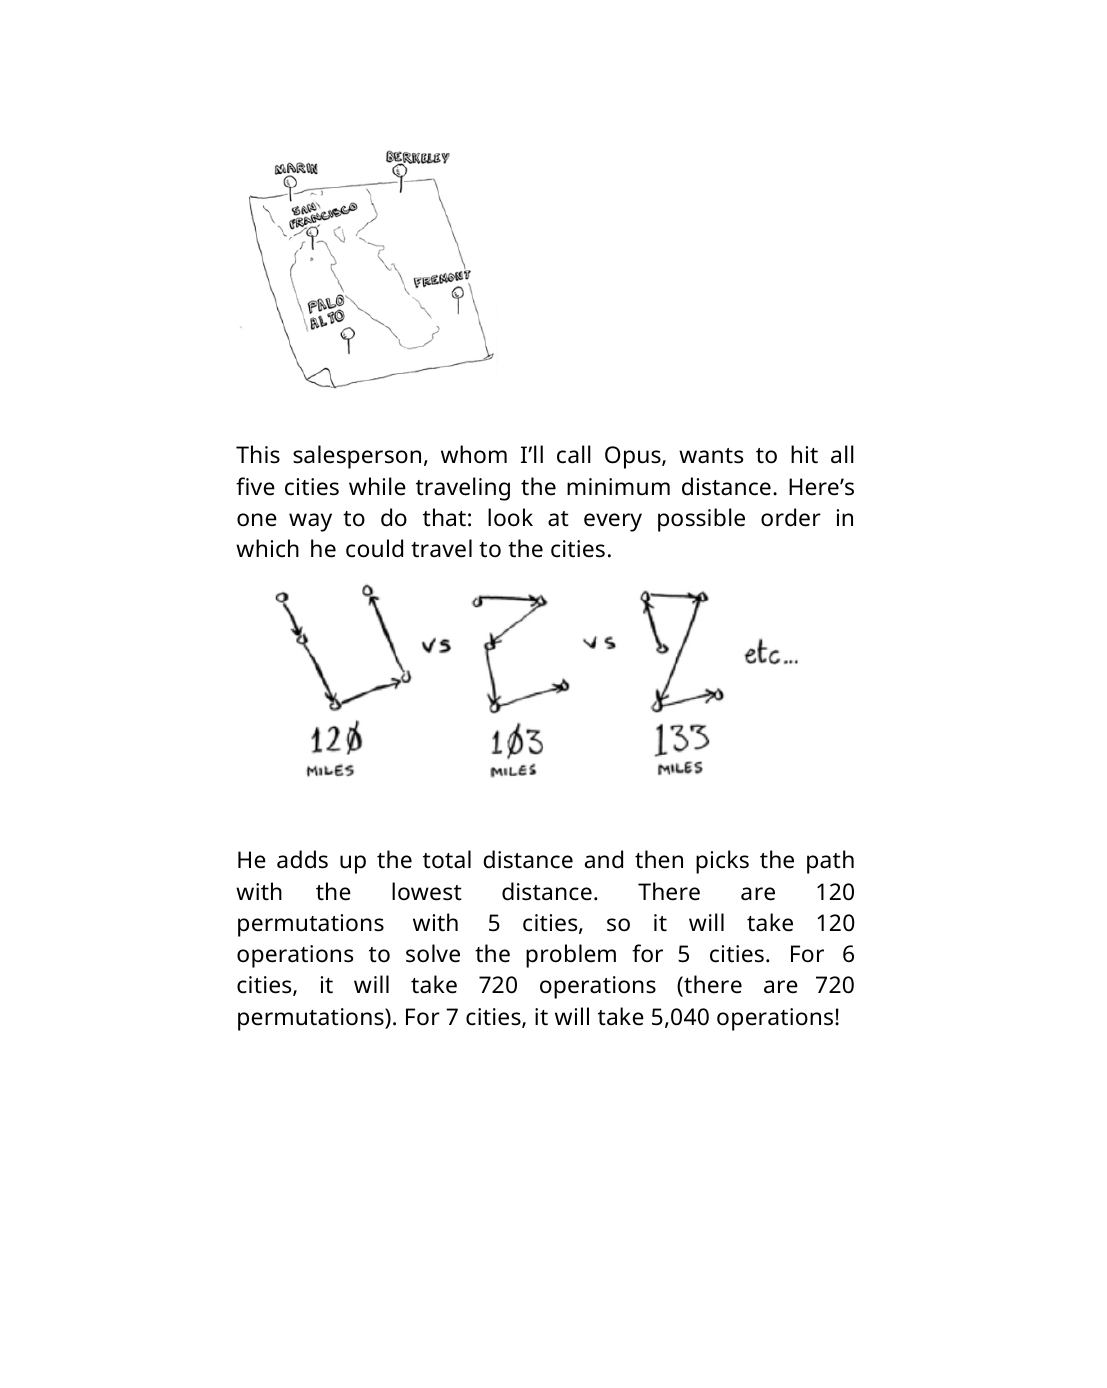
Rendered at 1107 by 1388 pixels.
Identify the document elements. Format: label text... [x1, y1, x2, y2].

picture [236, 573, 876, 817]
text This salesperson, whom I’ll call Opus, wants to hit all five cities while traveling the minimum distance. Here’s one way to do that: look at every possible order in which he could travel to the cities. [236, 439, 855, 564]
picture [236, 127, 499, 415]
text He adds up the total distance and then picks the path with the lowest distance. There are 120 permutations with 5 cities, so it will take 120 operations to solve the problem for 5 cities. For 6 cities, it will take 720 operations (there are 720 permutations). For 7 cities, it will take 5,040 operations! [236, 844, 855, 1032]
